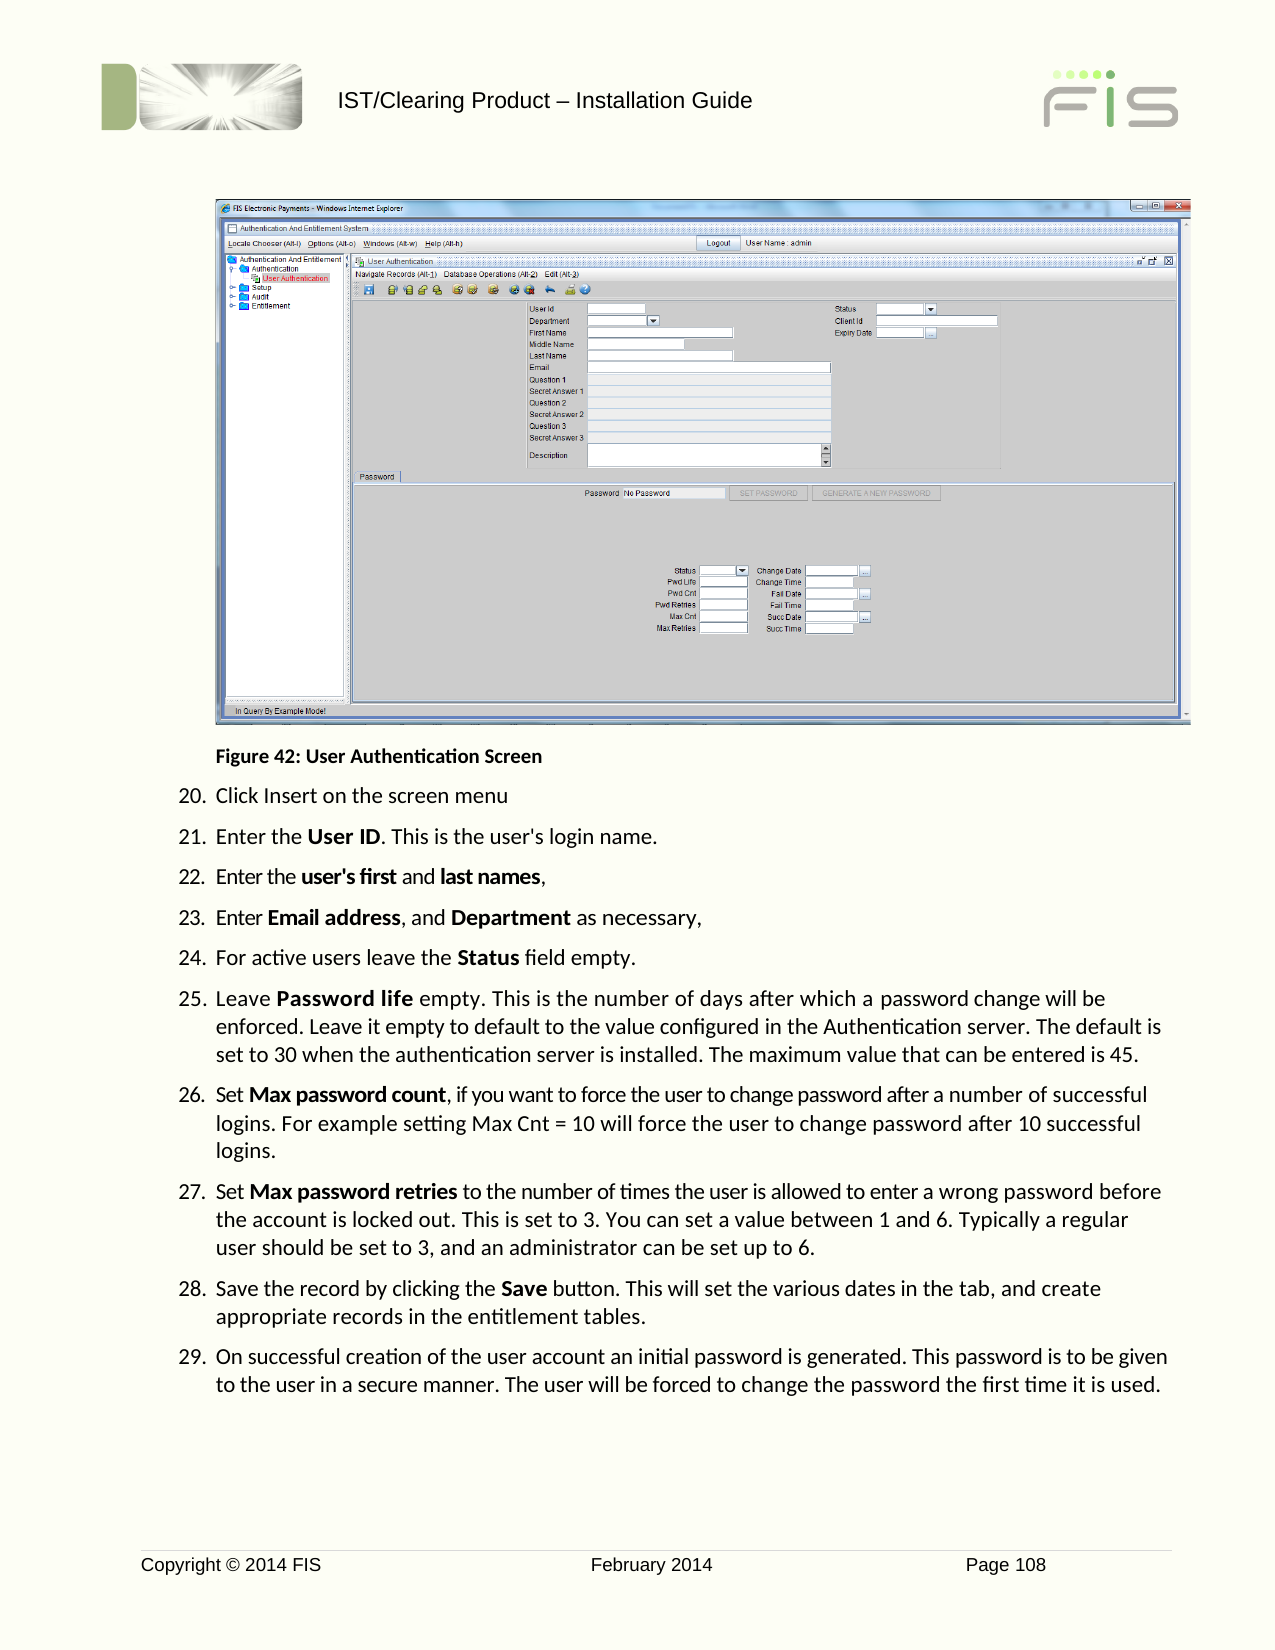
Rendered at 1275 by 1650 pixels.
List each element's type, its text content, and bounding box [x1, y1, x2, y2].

list Save the record by clicking the Save button. This will set the various dates in the tab, and create appropriate records in the entitlement tables. [178, 1274, 1172, 1330]
list Leave Password life empty. This is the number of days after which a password change will be enforced. Leave it empty to default to the value configured in the Authentication server. The default is set to 30 when the authentication server is installed. The maximum value that can be entered is 45. [178, 984, 1172, 1068]
list For active users leave the Status field empty. [178, 943, 1172, 972]
picture [215, 199, 1191, 725]
list On successful creation of the user account an initial password is generated. This password is to be given to the user in a secure manner. The user will be forced to change the password the first time it is used. [178, 1342, 1172, 1398]
list Set Max password retries to the number of times the user is allowed to enter a wrong password before the account is locked out. This is set to 3. You can set a value between 1 and 6. Typically a regular user should be set to 3, and an administrator can be set up to 6. [178, 1177, 1172, 1261]
list Click Insert on the screen menu [178, 781, 1172, 809]
list Enter Email address, and Department as necessary, [178, 903, 1172, 931]
list Set Max password count, if you want to force the user to change password after a number of successful logins. For example setting Max Cnt = 10 will force the user to change password after 10 successful logins. [178, 1081, 1172, 1165]
list Enter the user's first and last names, [178, 862, 1172, 891]
list Enter the User ID. This is the user's login name. [178, 822, 1172, 850]
